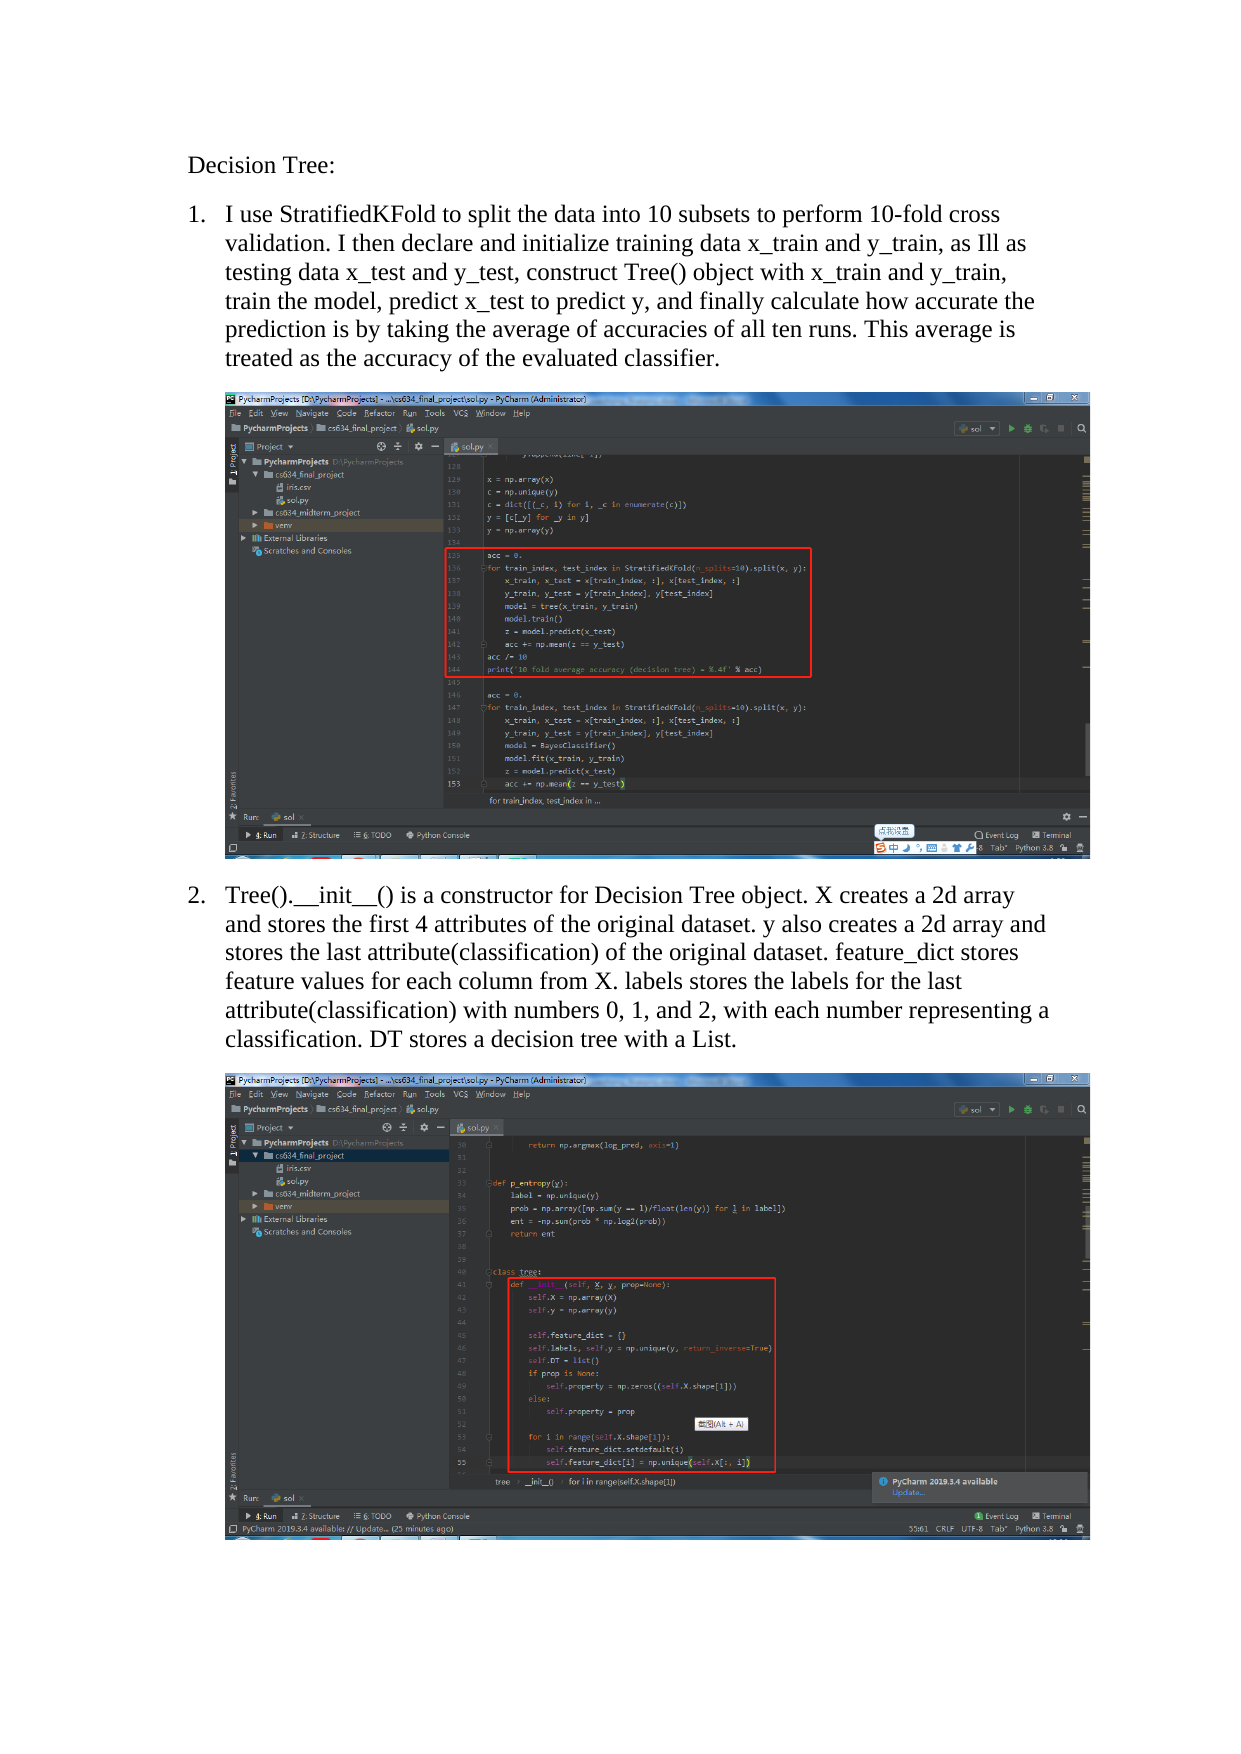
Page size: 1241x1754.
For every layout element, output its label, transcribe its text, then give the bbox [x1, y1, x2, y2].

picture [225, 1073, 1091, 1540]
text Decision Tree: [187, 150, 1053, 179]
list Tree().__init__() is a constructor for Decision Tree object. X creates a 2d array and stores the first 4 attributes of the original dataset. y also creates a 2d array and stores the last attribute(classification) of the original dataset. feature_dict stores feature values for each column from X. labels stores the labels for the last attribute(classification) with numbers 0, 1, and 2, with each number representing a classification. DT stores a decision tree with a List. [187, 880, 1053, 1052]
picture [225, 392, 1091, 859]
list I use StratifiedKFold to split the data into 10 subsets to perform 10-fold cross validation. I then declare and initialize training data x_train and y_train, as Ill as testing data x_test and y_test, construct Tree() object with x_train and y_train, train the model, predict x_test to predict y, and finally calculate how accurate the prediction is by taking the average of accuracies of all ten runs. This average is treated as the accuracy of the evaluated classifier. [187, 199, 1053, 372]
